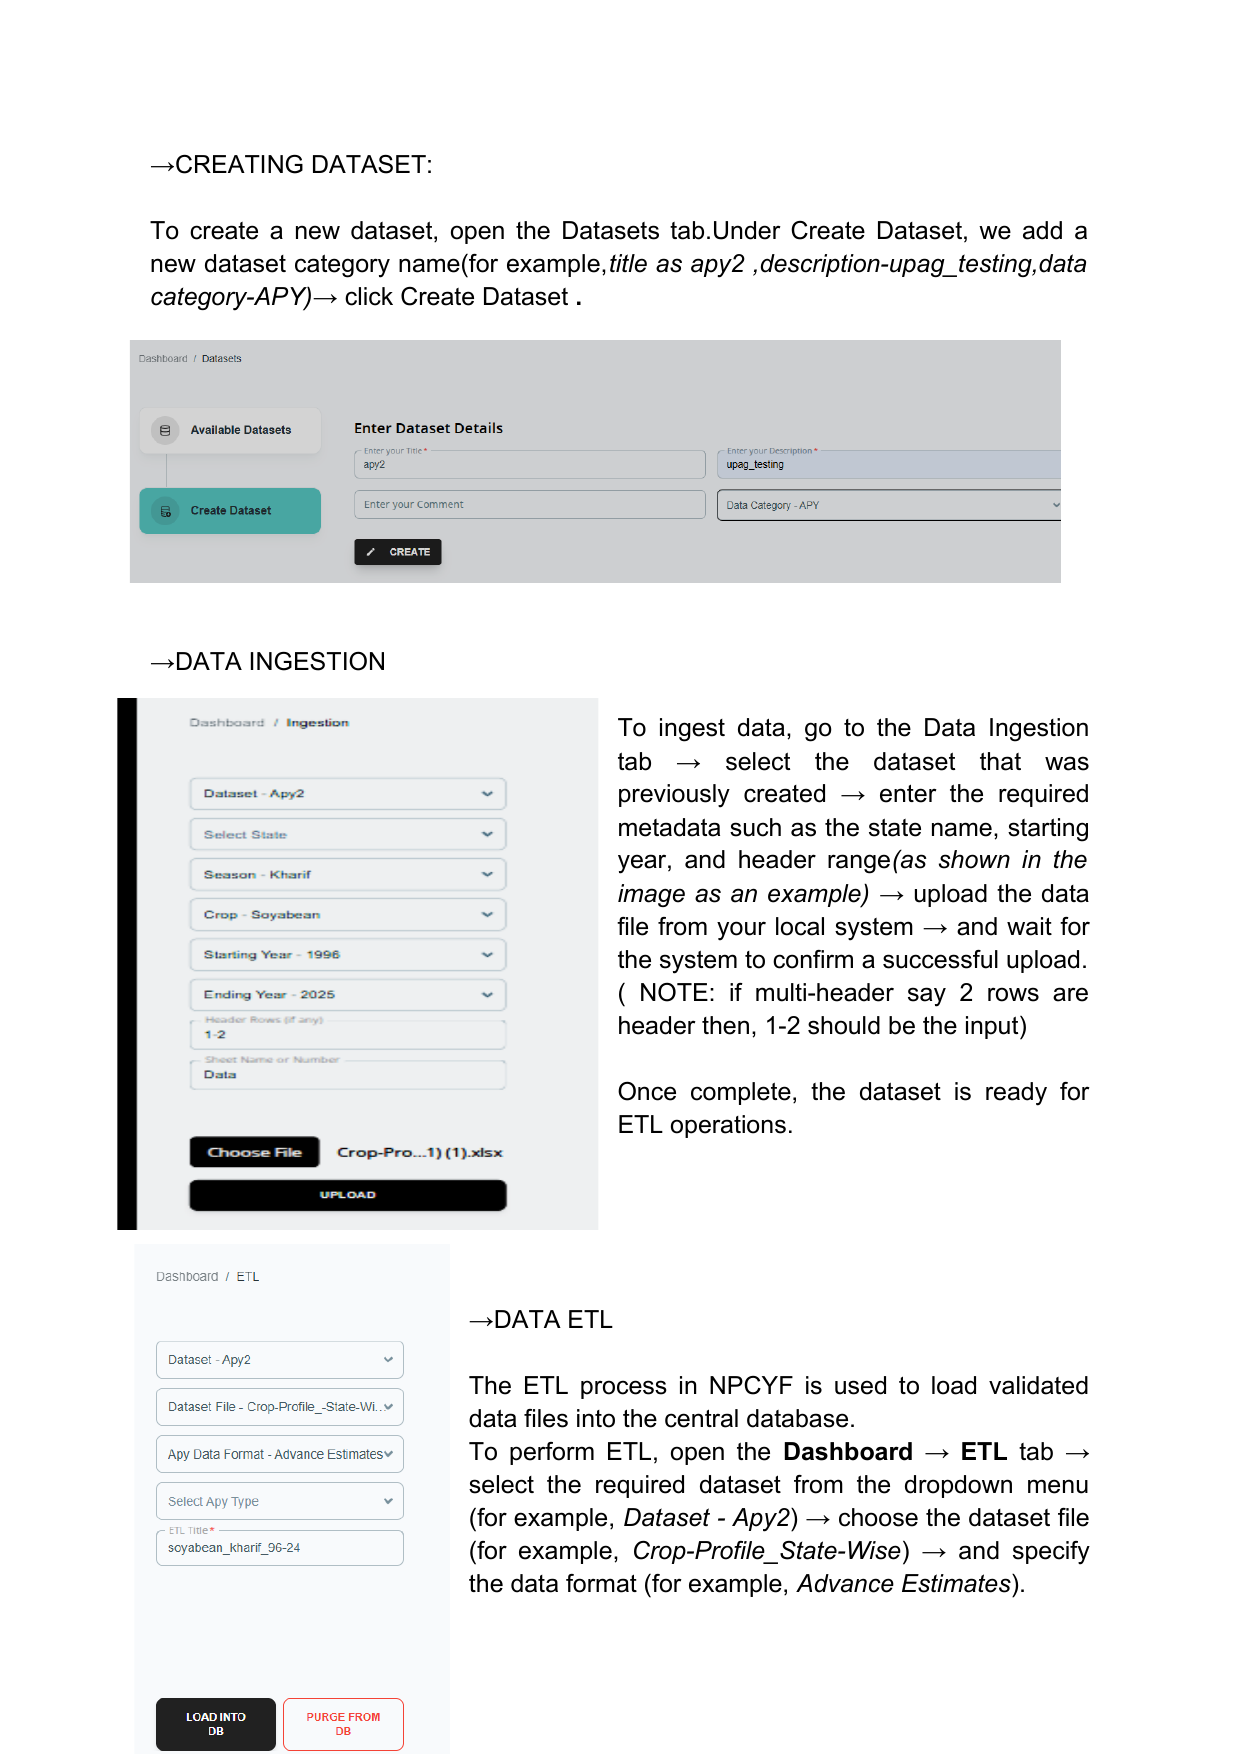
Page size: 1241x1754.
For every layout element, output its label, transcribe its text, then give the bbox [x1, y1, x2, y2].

picture [117, 698, 599, 1230]
text ( NOTE: if multi-header say 2 rows are header then, 1-2 should be the input) [599, 978, 1090, 1039]
text →DATA INGESTION [150, 647, 1090, 676]
text The ETL process in NPCYF is used to load validated data files into the central database. [450, 1371, 1090, 1433]
picture [134, 1244, 450, 1754]
text Once complete, the dataset is ready for ETL operations. [599, 1077, 1090, 1138]
text To ingest data, go to the Data Ingestion tab → select the dataset that was previously created → enter the required metadata such as the state name, starting year, and header range(as shown in the image as an example) → upload the data file from your local system → and wait for the system to confirm a successful upload. [599, 713, 1090, 973]
text →CREATING DATASET: [150, 150, 1090, 179]
text To create a new dataset, open the Datasets tab.Under Create Dataset, we add a new dataset category name(for example,title as apy2 ,description-upag_testing,data category-APY)→ click Create Dataset . [150, 216, 1090, 311]
text To perform ETL, open the Dashboard → ETL tab → select the required dataset from the dropdown menu (for example, Dataset - Apy2) → choose the dataset file (for example, Crop-Profile_State-Wise) → and specify the data format (for example, Advance Estimates). [450, 1437, 1090, 1598]
text →DATA ETL [450, 1305, 1090, 1334]
picture [129, 340, 1061, 583]
